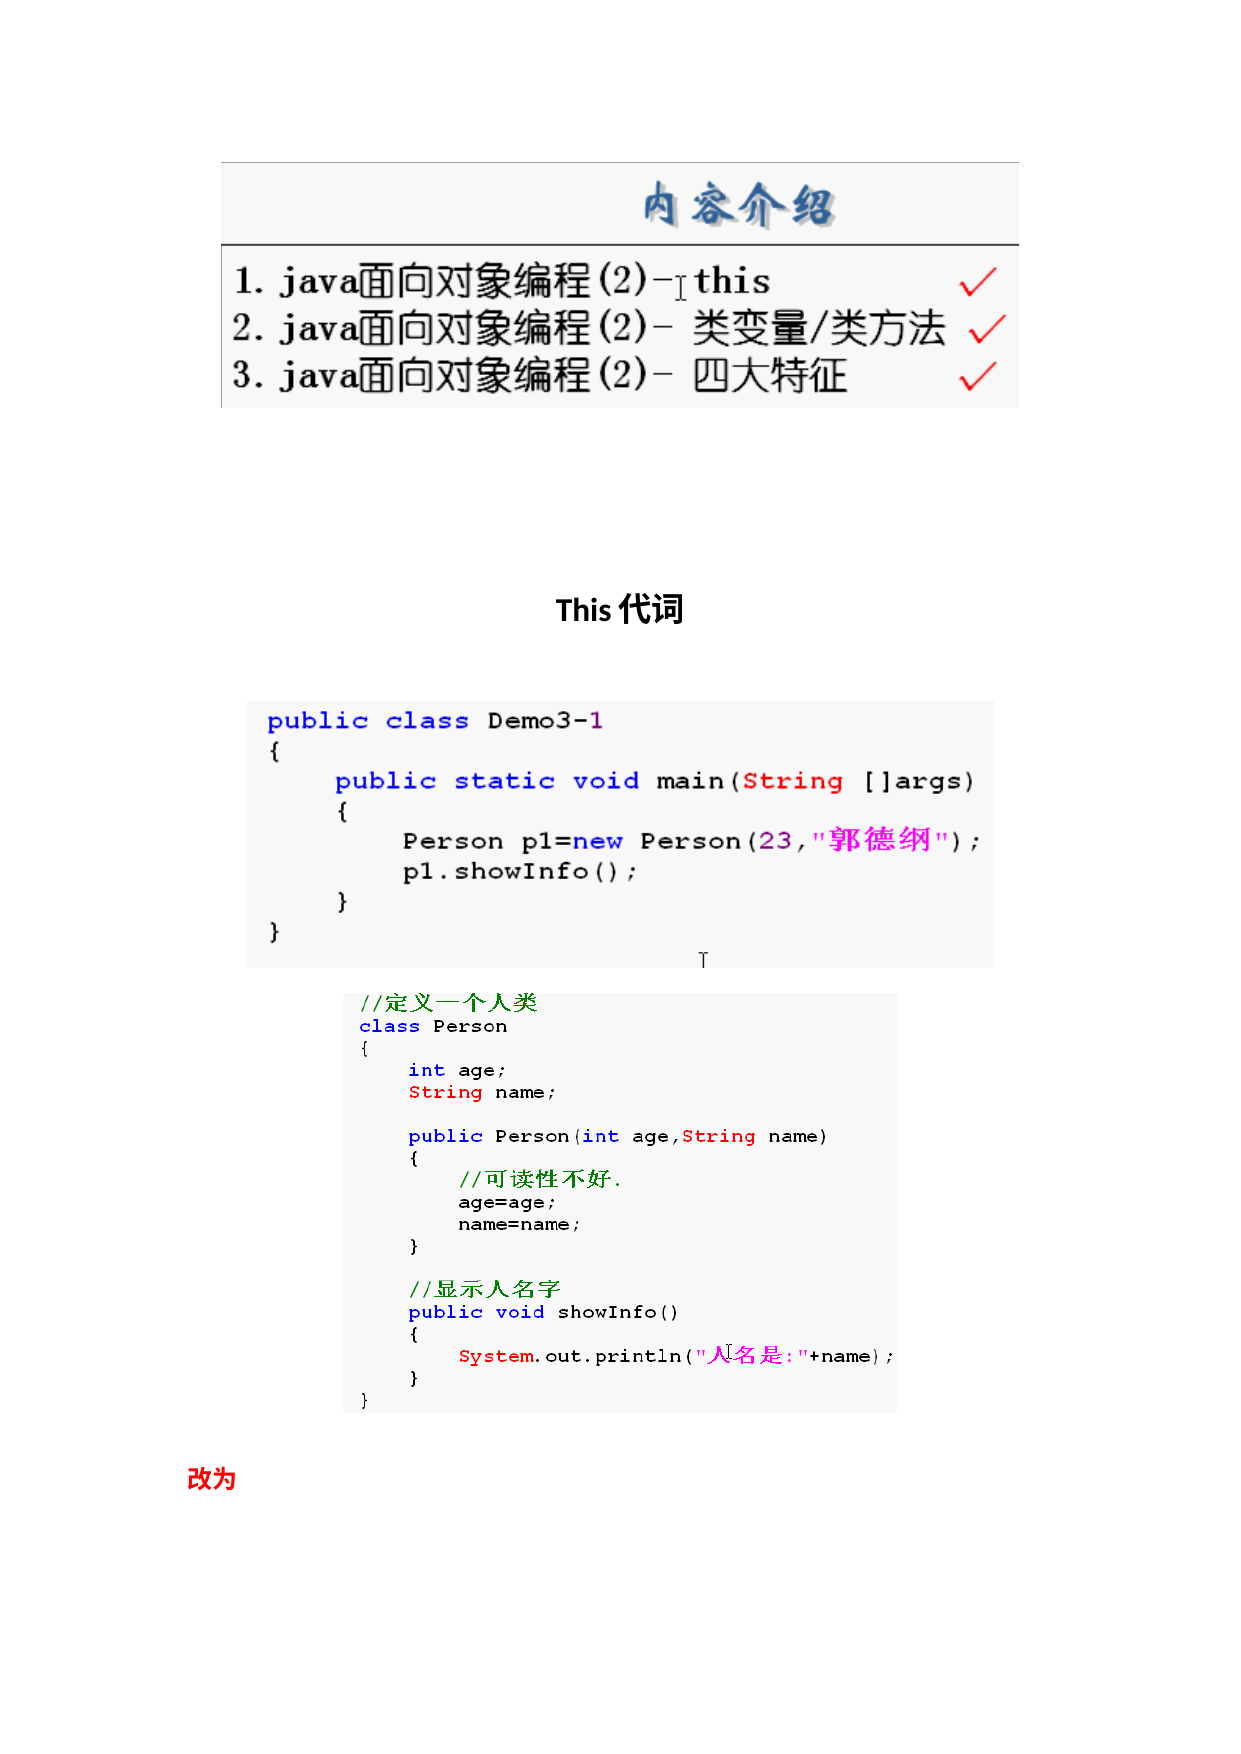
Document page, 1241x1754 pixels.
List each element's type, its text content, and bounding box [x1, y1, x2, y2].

text 改为 [187, 1445, 1053, 1510]
picture [246, 701, 994, 968]
picture [343, 993, 897, 1413]
subtitle This代词 [187, 574, 1053, 639]
picture [221, 162, 1020, 408]
